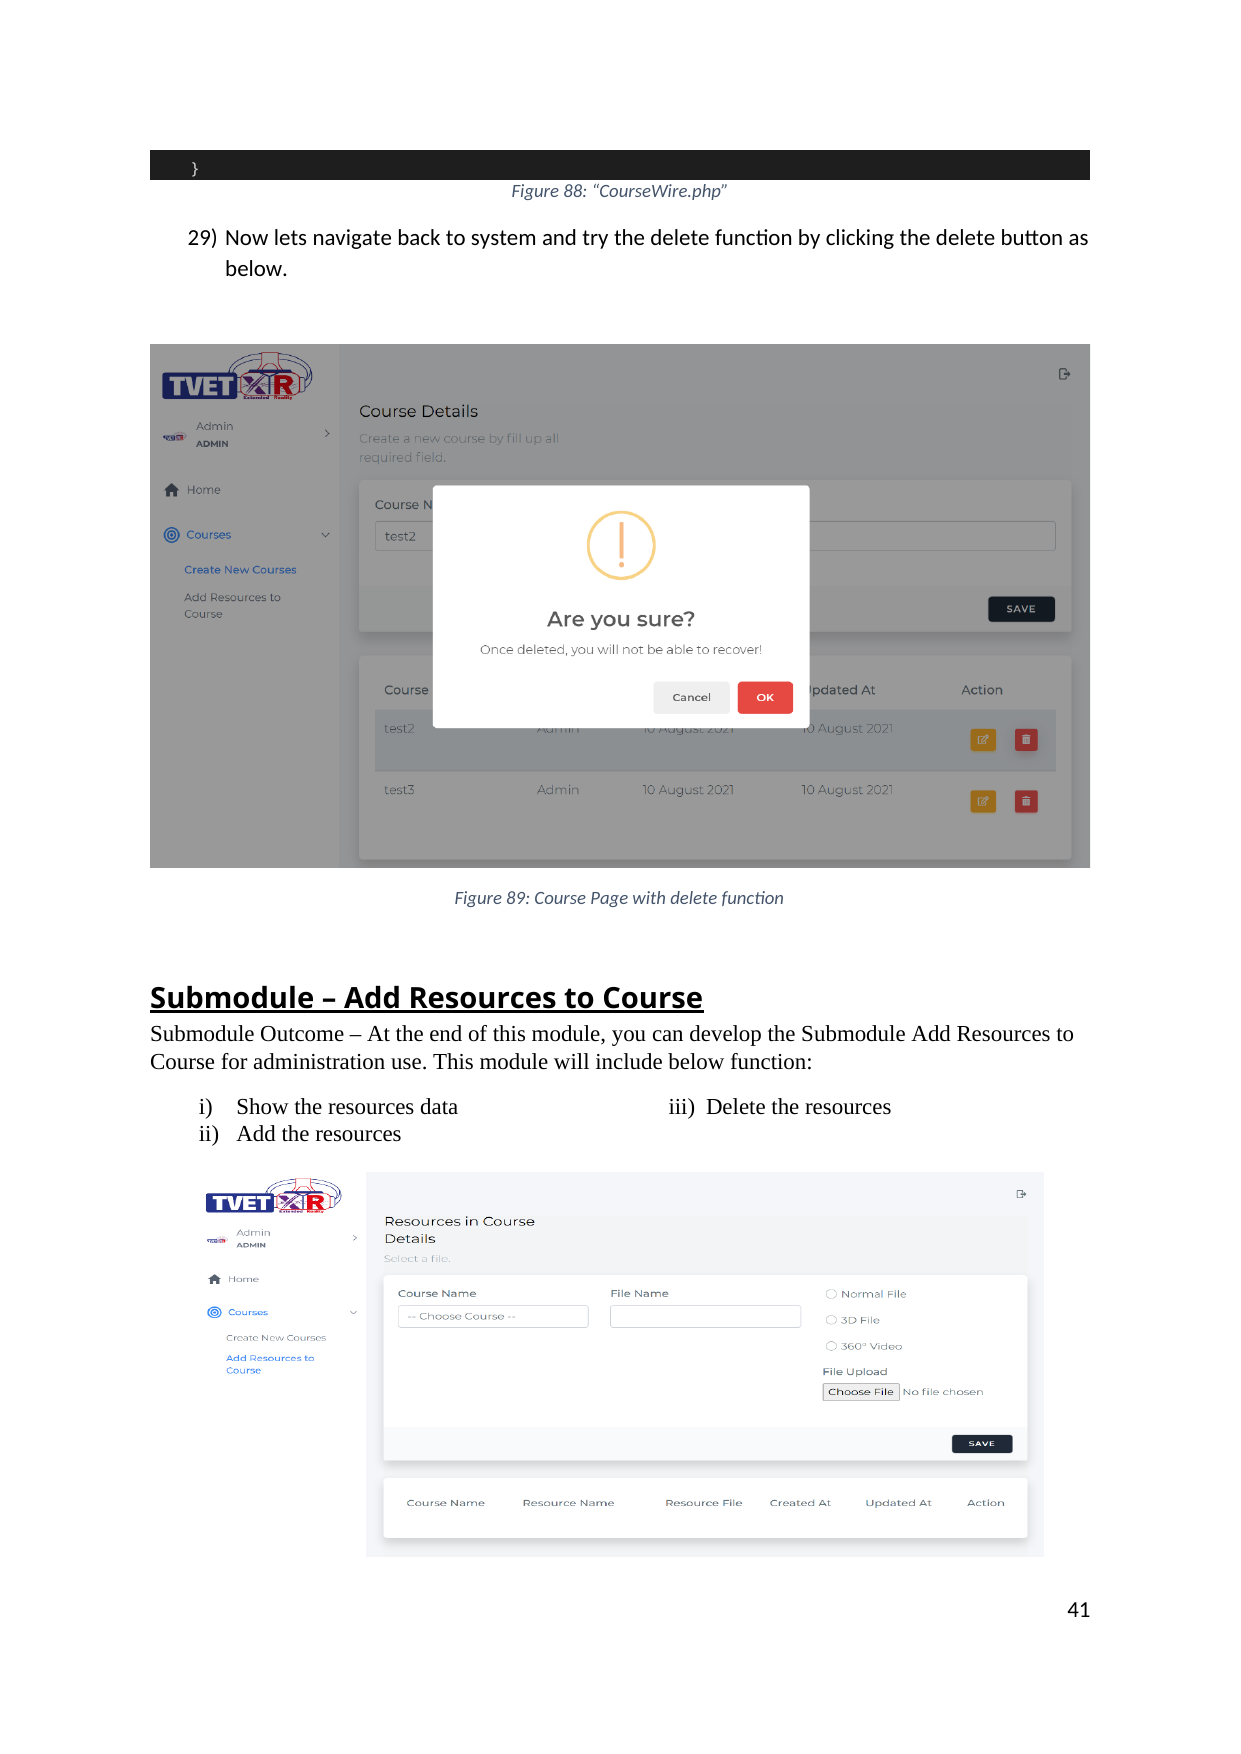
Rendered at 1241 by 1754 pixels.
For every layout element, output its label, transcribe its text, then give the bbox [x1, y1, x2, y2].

subtitle Submodule – Add Resources to Course [150, 977, 1090, 1017]
text } [150, 150, 1090, 180]
list Now lets navigate back to system and try the delete function by clicking the delete button as below. [187, 223, 1090, 282]
table_header Show the resources data Add the resources [150, 1093, 619, 1172]
text Figure 88: “CourseWire.php” [150, 180, 1090, 203]
table_header Delete the resources [620, 1093, 1089, 1172]
text Figure 89: Course Page with delete function [150, 886, 1090, 909]
text Submodule Outcome – At the end of this module, you can develop the Submodule Add Resources to Course for administration use. This module will include below function: [150, 1020, 1090, 1074]
picture [196, 1172, 1045, 1557]
picture [150, 344, 1091, 868]
